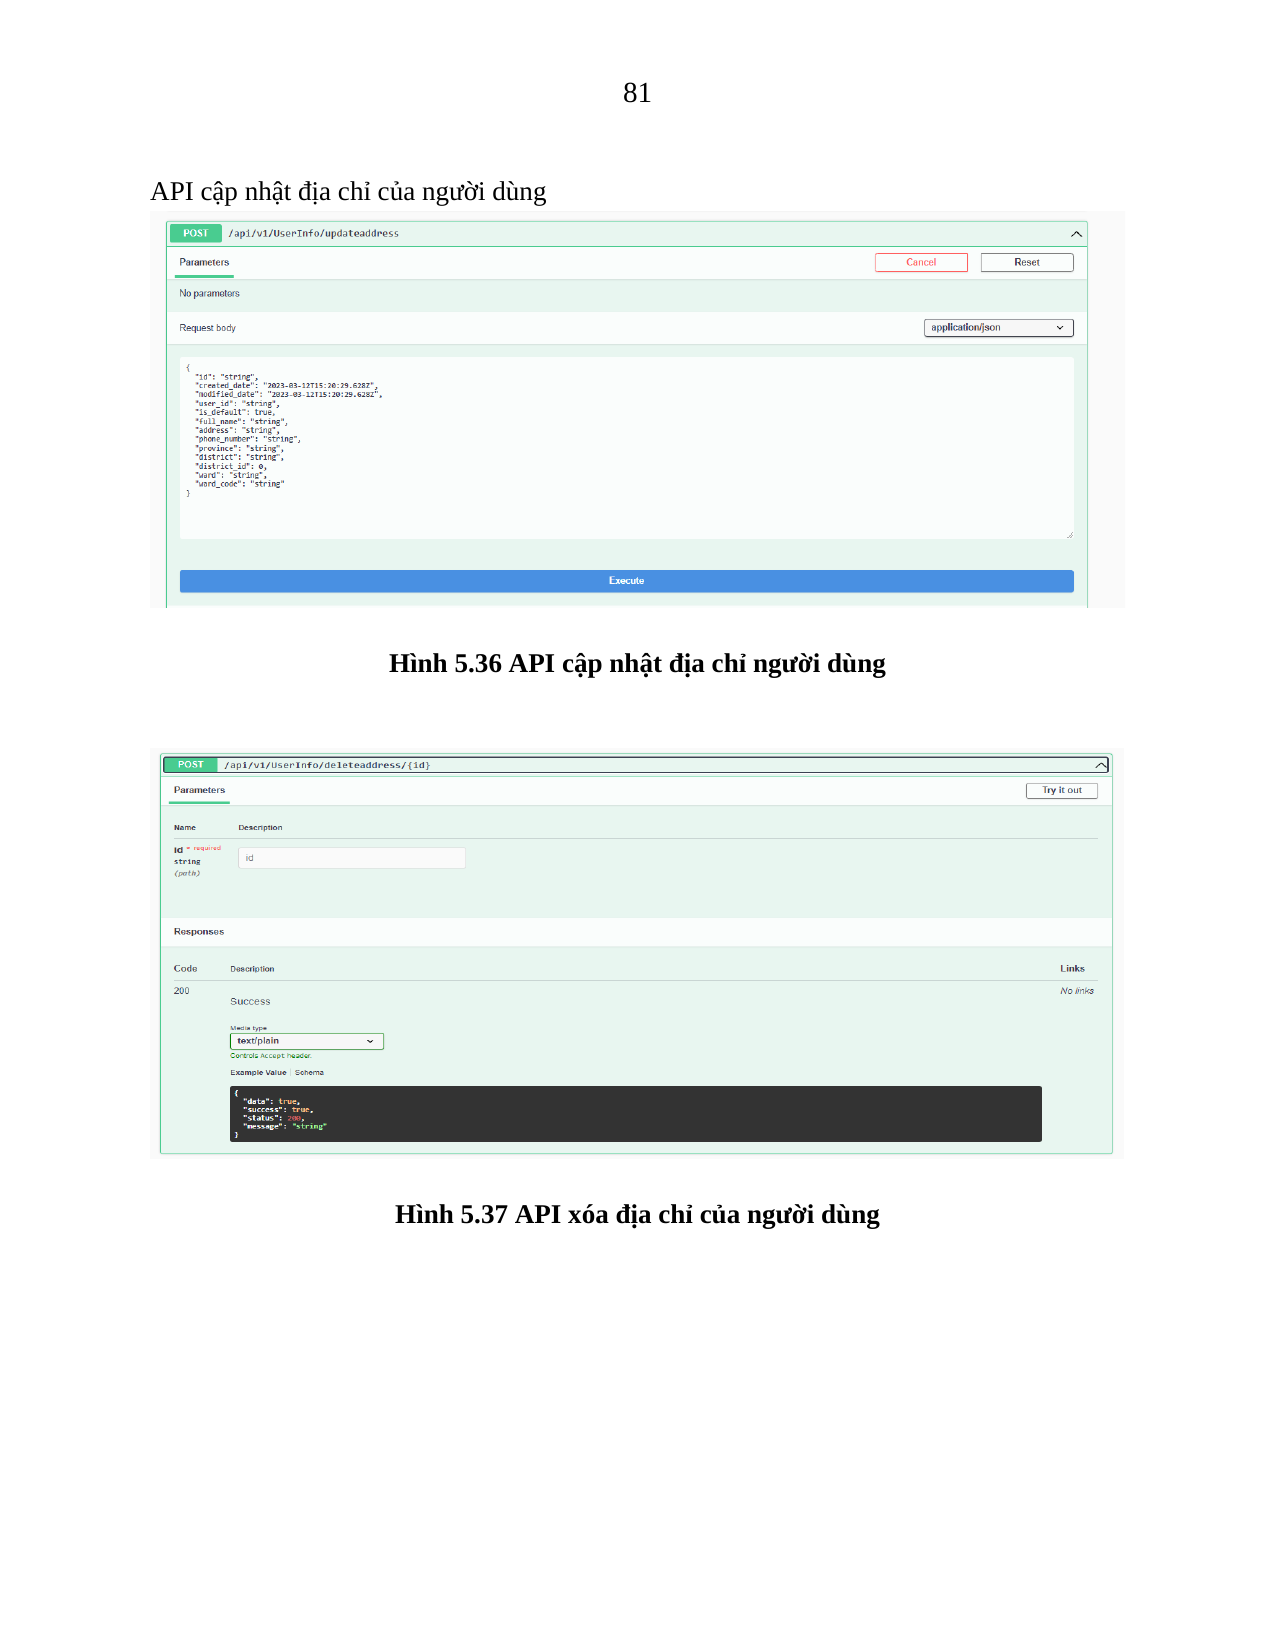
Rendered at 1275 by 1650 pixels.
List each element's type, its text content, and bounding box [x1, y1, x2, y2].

picture [150, 748, 1124, 1159]
text Hình 5.37 API xóa địa chỉ của người dùng [150, 1198, 1125, 1230]
text API cập nhật địa chỉ của người dùng [150, 176, 1125, 207]
text Hình 5.36 API cập nhật địa chỉ người dùng [150, 647, 1125, 678]
picture [150, 211, 1125, 608]
